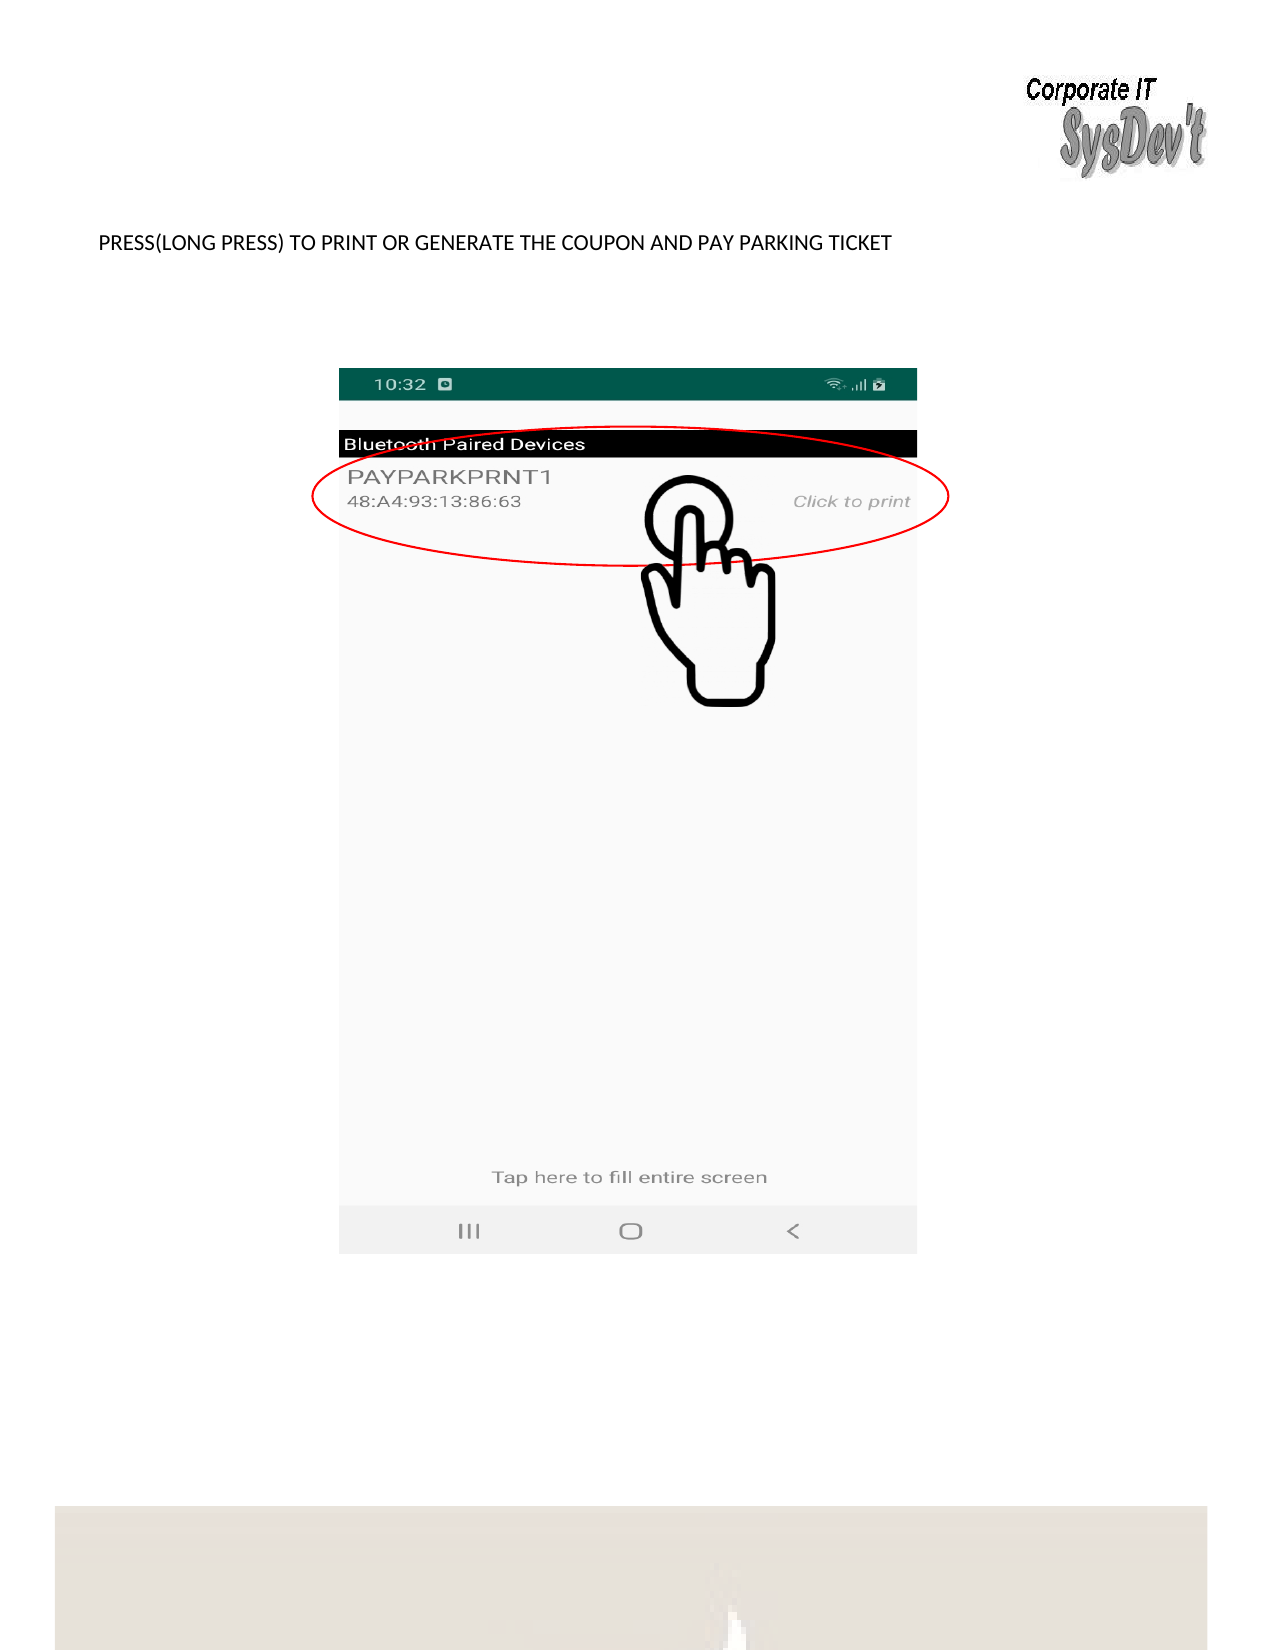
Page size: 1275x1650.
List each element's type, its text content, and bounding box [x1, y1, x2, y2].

picture [1023, 75, 1210, 182]
picture [339, 368, 918, 466]
picture [339, 428, 918, 1254]
picture [54, 1506, 1208, 1650]
text PRESS(LONG PRESS) TO PRINT OR GENERATE THE COUPON AND PAY PARKING TICKET [47, 228, 1209, 256]
